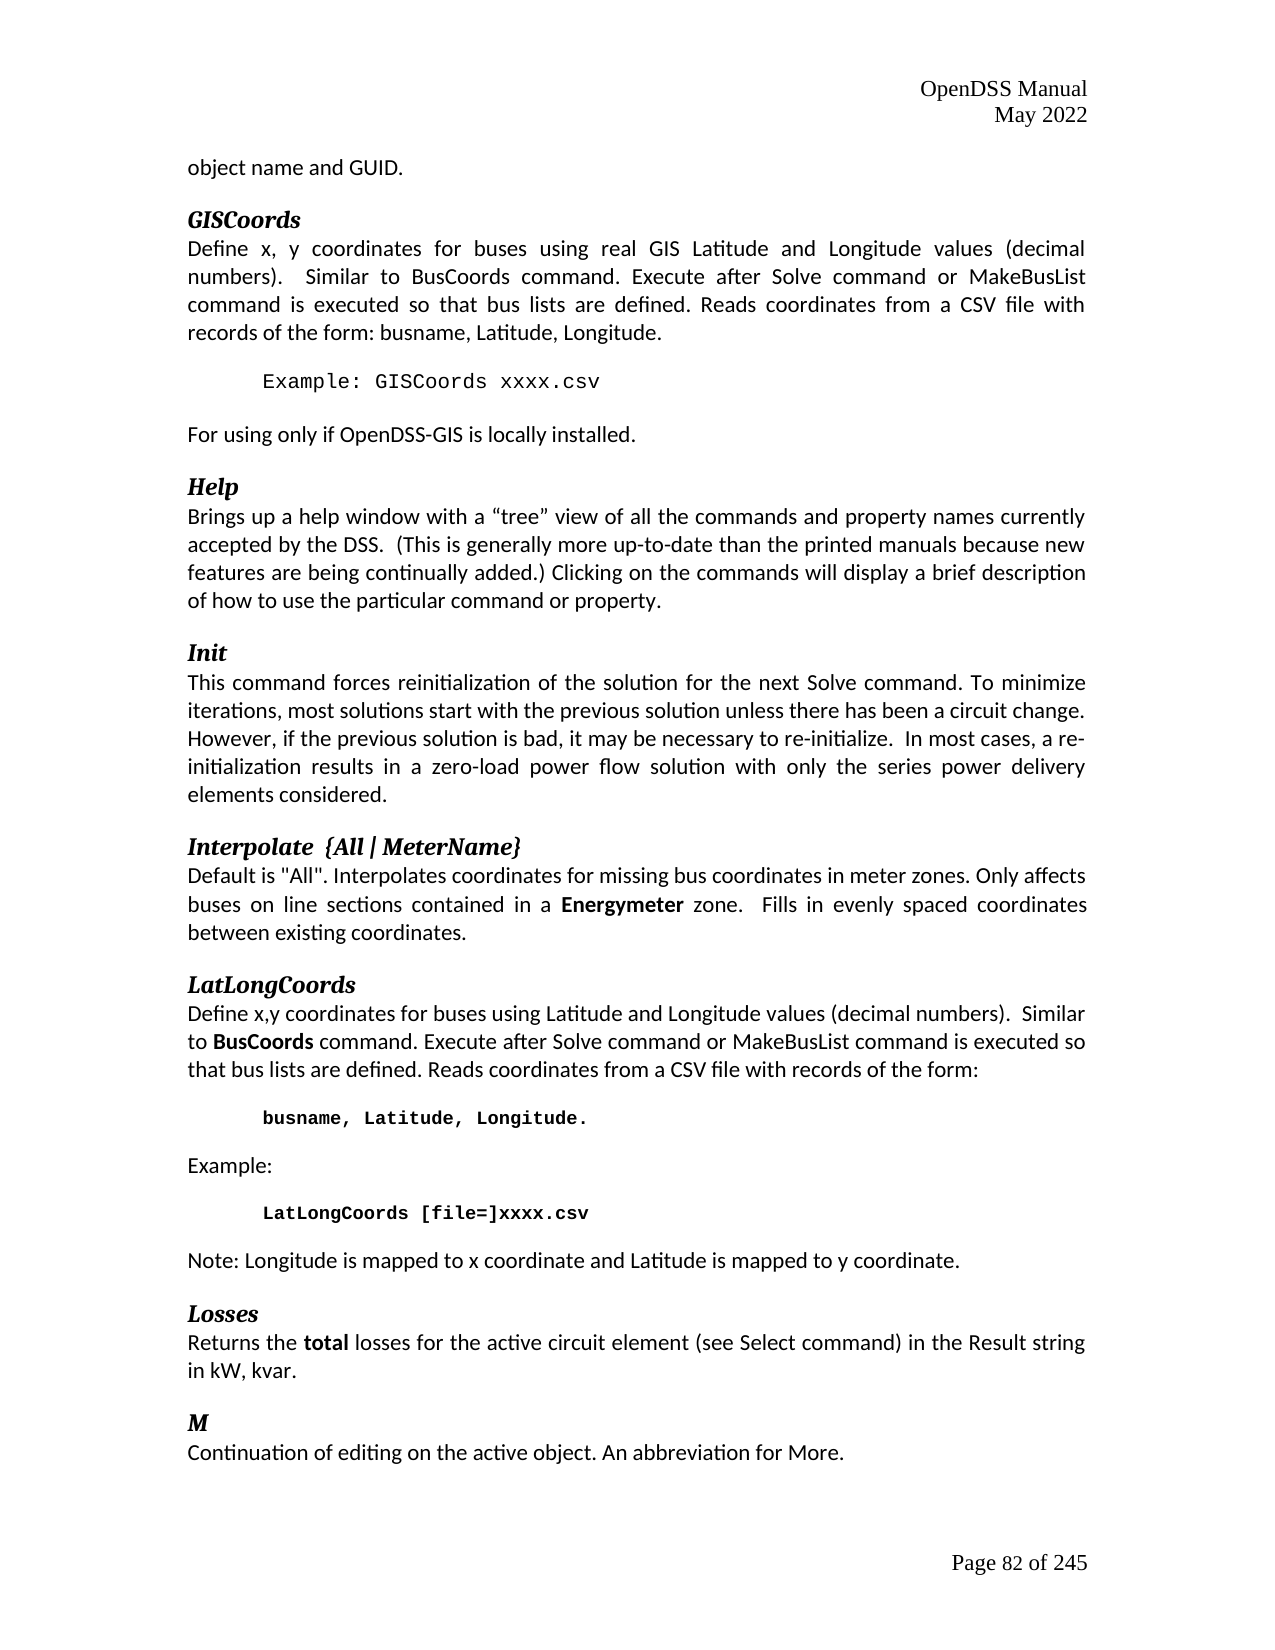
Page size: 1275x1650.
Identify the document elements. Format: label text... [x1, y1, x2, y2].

text Returns the total losses for the active circuit element (see Select command) in the Result string in kW, kvar. [187, 1328, 1087, 1384]
text Define x, y coordinates for buses using real GIS Latitude and Longitude values (decimal numbers). Similar to BusCoords command. Execute after Solve command or MakeBusList command is executed so that bus lists are defined. Reads coordinates from a CSV file with records of the form: busname, Latitude, Longitude. [187, 234, 1087, 347]
subtitle Init [187, 639, 1087, 668]
text Continuation of editing on the active object. An abbreviation for More. [187, 1438, 1087, 1466]
text busname, Latitude, Longitude. [262, 1108, 1087, 1130]
text For using only if OpenDSS-GIS is locally installed. [187, 420, 1087, 448]
text Example: [187, 1151, 1087, 1179]
subtitle LatLongCoords [187, 971, 1087, 999]
subtitle Losses [187, 1299, 1087, 1328]
text Define x,y coordinates for buses using Latitude and Longitude values (decimal numbers). Similar to BusCoords command. Execute after Solve command or MakeBusList command is executed so that bus lists are defined. Reads coordinates from a CSV file with records of the form: [187, 999, 1087, 1083]
text Default is "All". Interpolates coordinates for missing bus coordinates in meter zones. Only affects buses on line sections contained in a Energymeter zone. Fills in evenly spaced coordinates between existing coordinates. [187, 862, 1087, 946]
text Brings up a help window with a “tree” view of all the commands and property names currently accepted by the DSS. (This is generally more up-to-date than the printed manuals because new features are being continually added.) Clicking on the commands will display a brief description of how to use the particular command or property. [187, 502, 1087, 614]
subtitle Help [187, 473, 1087, 502]
text Note: Longitude is mapped to x coordinate and Latitude is mapped to y coordinate. [187, 1247, 1087, 1274]
text Example: GISCoords xxxx.csv [187, 372, 1087, 395]
text This command forces reinitialization of the solution for the next Solve command. To minimize iterations, most solutions start with the previous solution unless there has been a circuit change. However, if the previous solution is bad, it may be necessary to re-initialize. In most cases, a re-initialization results in a zero-load power flow solution with only the series power delivery elements considered. [187, 668, 1087, 808]
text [187, 153, 1087, 181]
text LatLongCoords [file=]xxxx.csv [262, 1204, 1087, 1247]
subtitle GISCoords [187, 206, 1087, 234]
subtitle M [187, 1409, 1087, 1438]
subtitle Interpolate {All | MeterName} [187, 833, 1087, 862]
